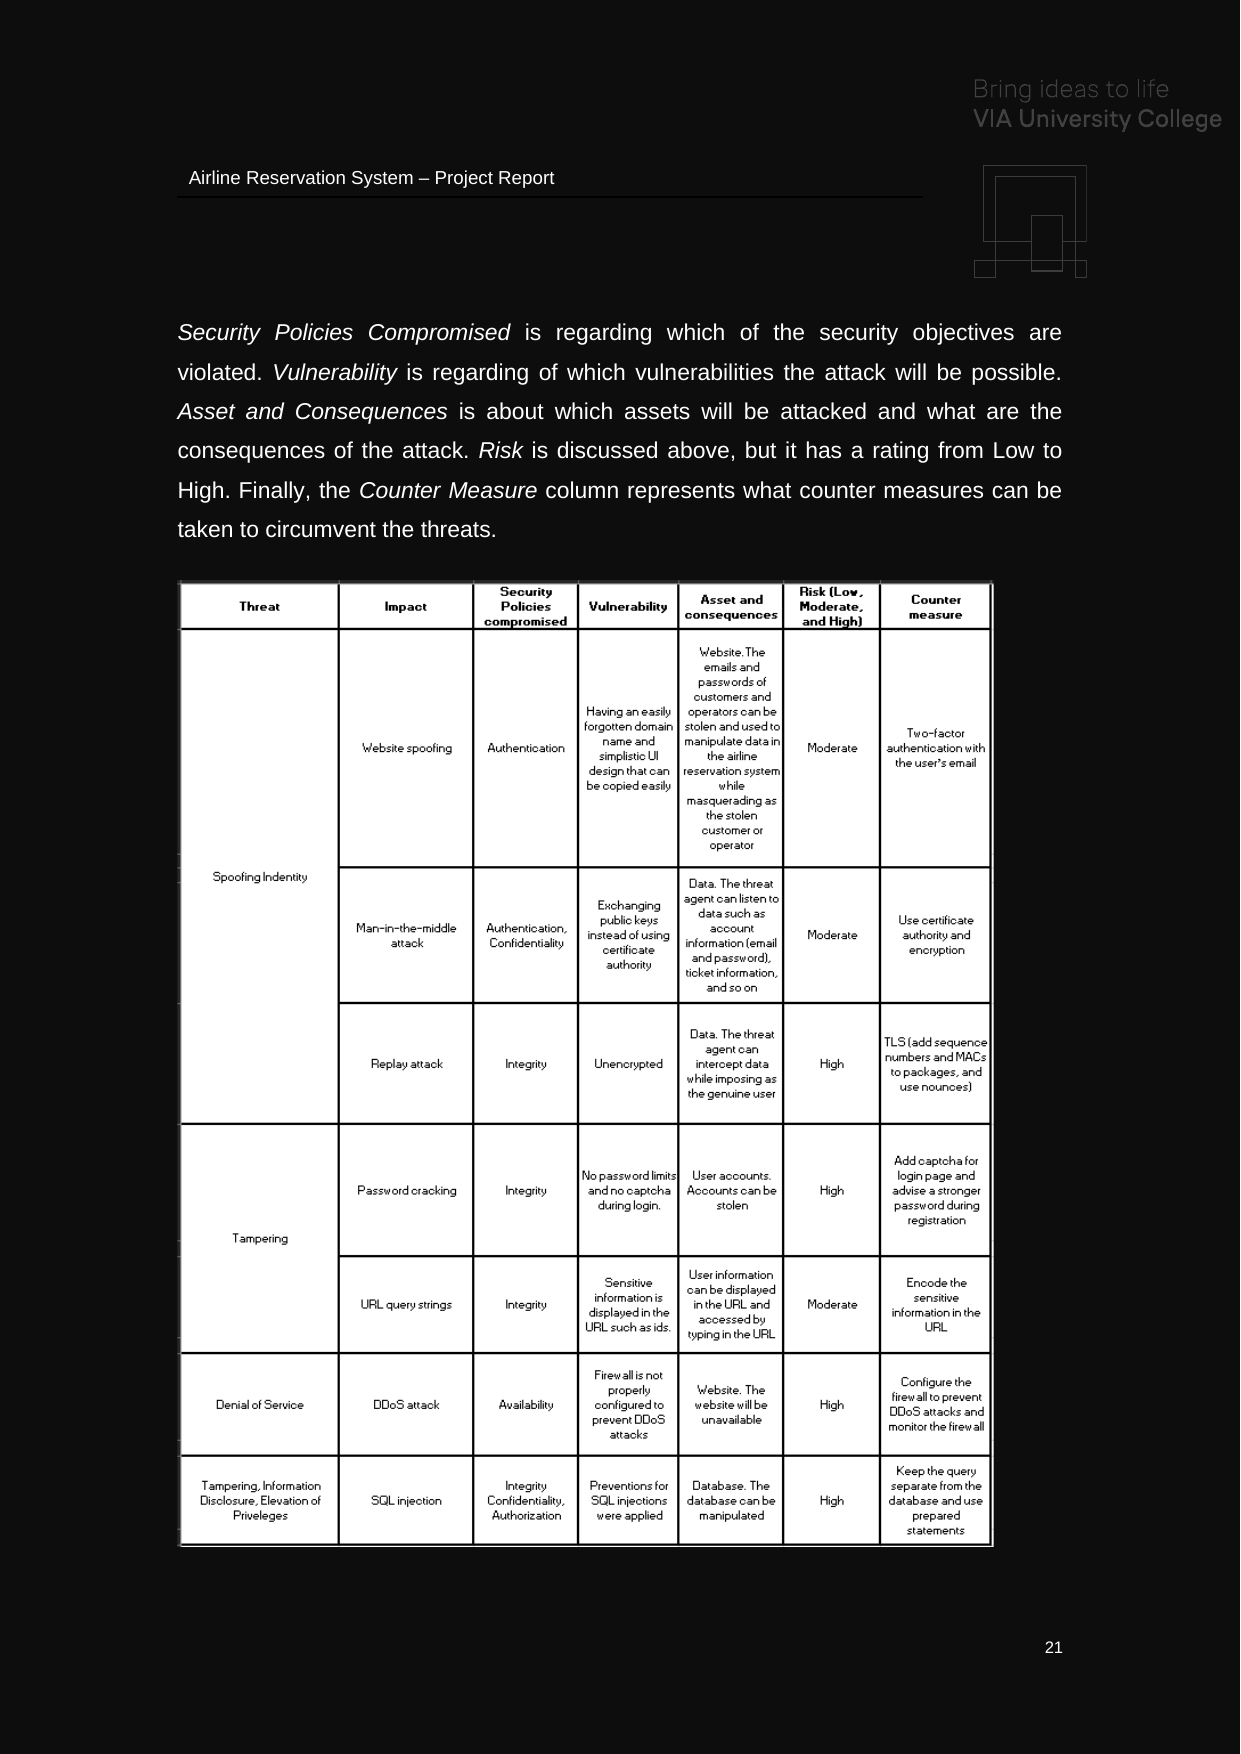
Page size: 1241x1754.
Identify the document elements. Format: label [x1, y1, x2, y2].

text [177, 319, 1063, 543]
picture [177, 580, 994, 1547]
